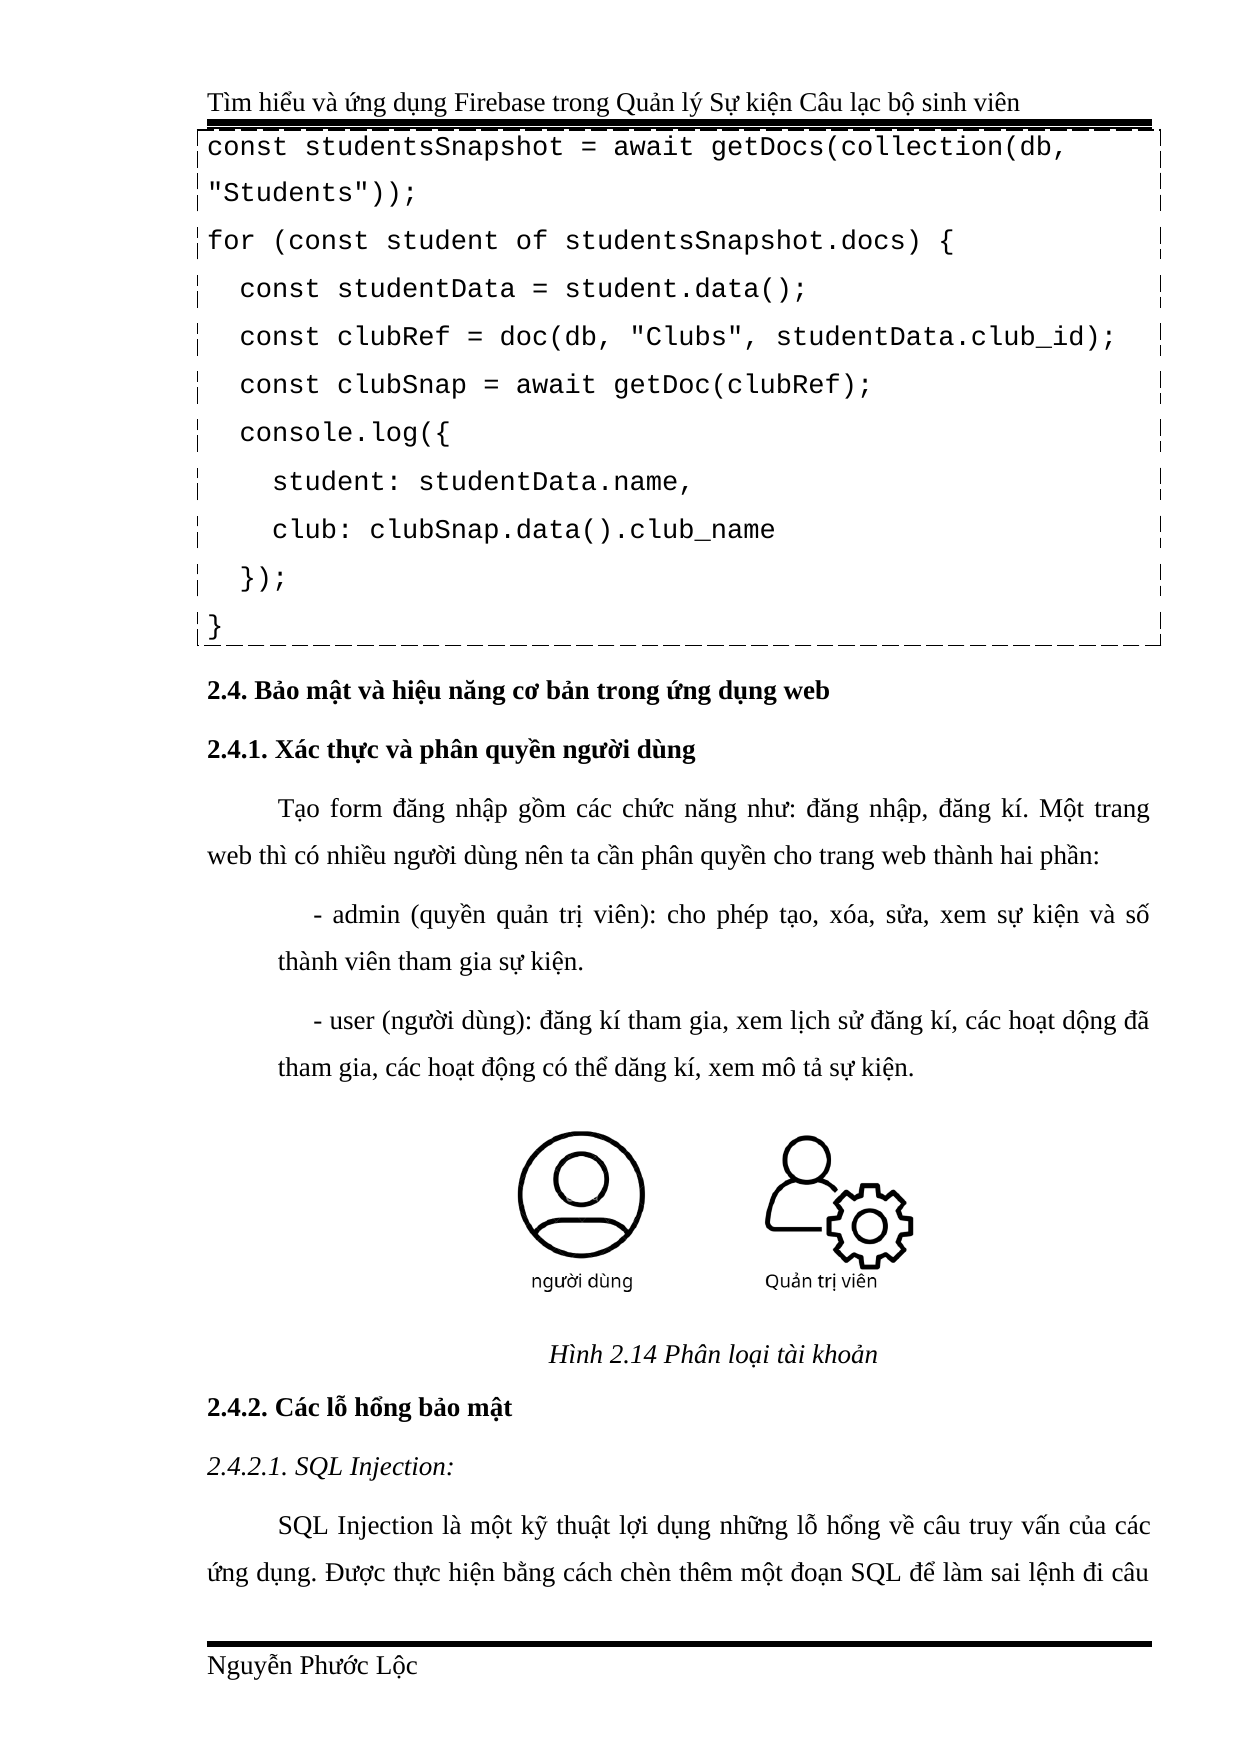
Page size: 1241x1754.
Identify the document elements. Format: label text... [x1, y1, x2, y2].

text Tạo form đăng nhập gồm các chức năng như: đăng nhập, đăng kí. Một trang web thì có nhiều người dùng nên ta cần phân quyền cho trang web thành hai phần: [207, 792, 1152, 870]
text const studentData = student.data(); [197, 275, 1161, 308]
picture [486, 1109, 944, 1311]
text student: studentData.name, [197, 467, 1161, 500]
text const clubRef = doc(db, "Clubs", studentData.club_id); [197, 323, 1161, 356]
text Hình 2.14 Phân loại tài khoản [207, 1339, 1152, 1370]
subtitle Bảo mật và hiệu năng cơ bản trong ứng dụng web [207, 674, 1152, 705]
text - user (người dùng): đăng kí tham gia, xem lịch sử đăng kí, các hoạt dộng đã tham gia, các hoạt động có thể dăng kí, xem mô tả sự kiện. [278, 1004, 1152, 1082]
text } [197, 612, 1161, 646]
subtitle Các lỗ hổng bảo mật [207, 1391, 1152, 1422]
text const studentsSnapshot = await getDocs(collection(db, "Students")); [197, 129, 1161, 211]
subtitle SQL Injection: [207, 1450, 1152, 1481]
text console.log({ [197, 419, 1161, 452]
text }); [197, 564, 1161, 596]
text for (const student of studentsSnapshot.docs) { [197, 227, 1161, 259]
text club: clubSnap.data().club_name [197, 516, 1161, 548]
text const clubSnap = await getDoc(clubRef); [197, 371, 1161, 404]
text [207, 1509, 1152, 1587]
subtitle Xác thực và phân quyền người dùng [207, 733, 1152, 764]
text - admin (quyền quản trị viên): cho phép tạo, xóa, sửa, xem sự kiện và số thành viên tham gia sự kiện. [278, 898, 1152, 976]
